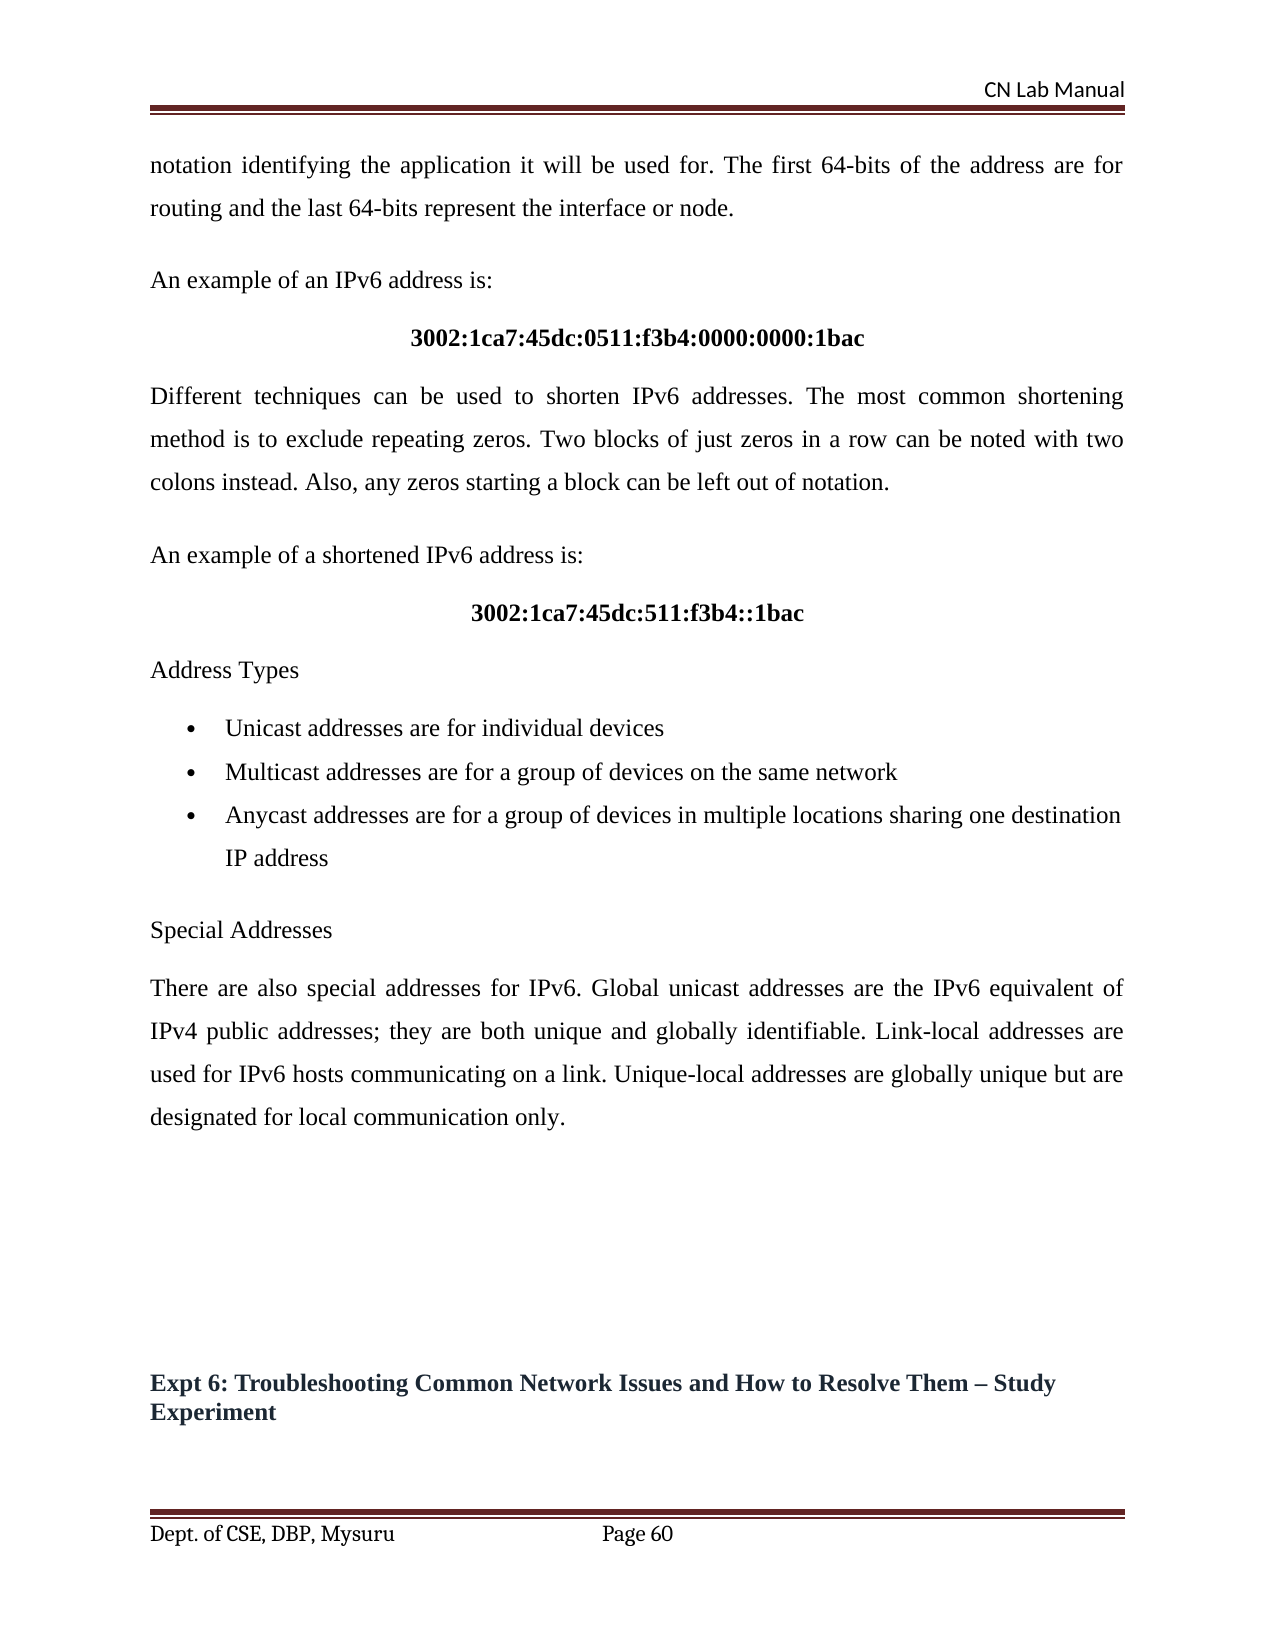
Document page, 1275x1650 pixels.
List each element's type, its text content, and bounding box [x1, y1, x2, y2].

text An example of an IPv6 address is: [150, 265, 1125, 294]
list Multicast addresses are for a group of devices on the same network [187, 757, 1125, 785]
text 3002:1ca7:45dc:0511:f3b4:0000:0000:1bac [150, 323, 1125, 352]
subtitle Address Types [150, 656, 1125, 684]
list Unicast addresses are for individual devices [187, 713, 1125, 742]
text 3002:1ca7:45dc:511:f3b4::1bac [150, 598, 1125, 626]
text Different techniques can be used to shorten IPv6 addresses. The most common shortening method is to exclude repeating zeros. Two blocks of just zeros in a row can be noted with two colons instead. Also, any zeros starting a block can be left out of notation. [150, 381, 1125, 496]
subtitle Special Addresses [150, 915, 1125, 944]
list Anycast addresses are for a group of devices in multiple locations sharing one destination IP address [187, 800, 1125, 872]
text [150, 150, 1125, 222]
text There are also special addresses for IPv6. Global unicast addresses are the IPv6 equivalent of IPv4 public addresses; they are both unique and globally identifiable. Link-local addresses are used for IPv6 hosts communicating on a link. Unique-local addresses are globally unique but are designated for local communication only. [150, 973, 1125, 1131]
text Expt 6: Troubleshooting Common Network Issues and How to Resolve Them – Study Experiment [150, 1368, 1125, 1425]
text An example of a shortened IPv6 address is: [150, 540, 1125, 568]
